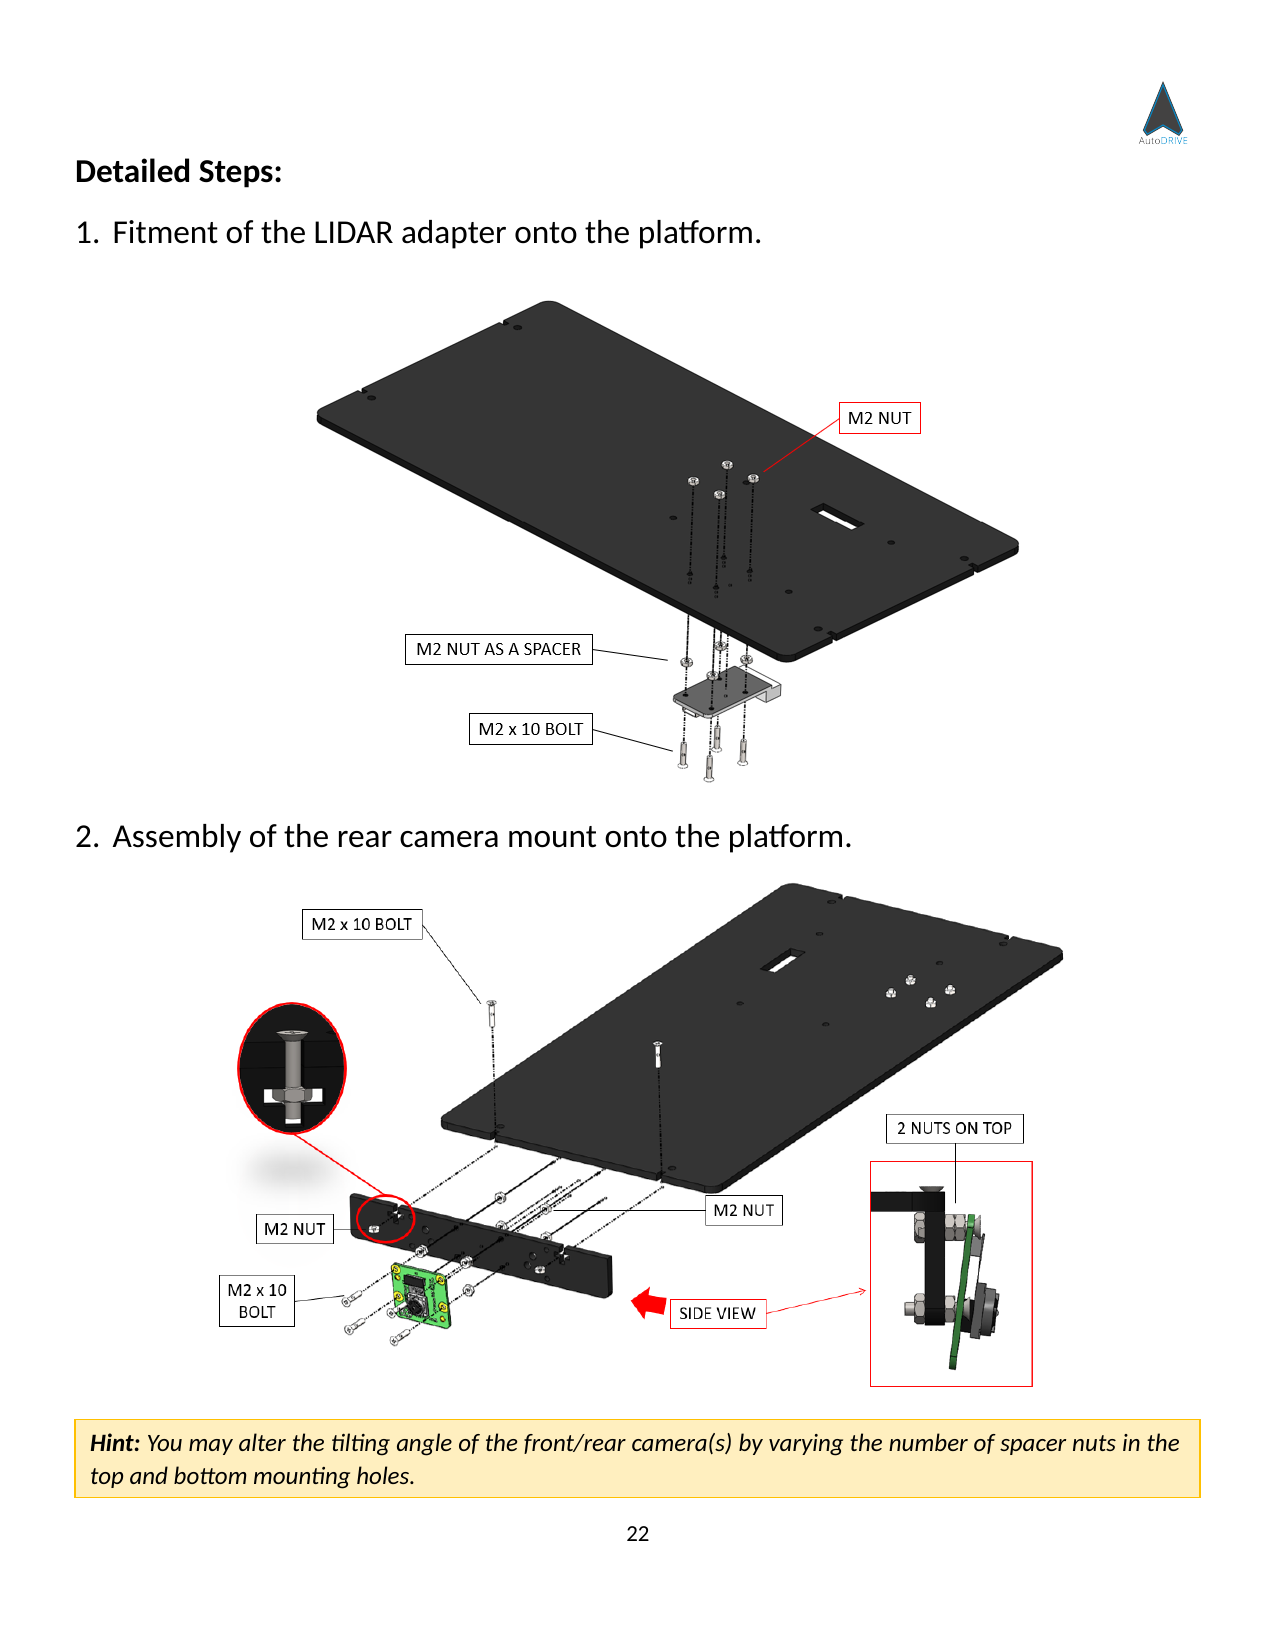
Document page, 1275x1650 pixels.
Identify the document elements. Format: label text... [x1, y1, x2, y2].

list Fitment of the LIDAR adapter onto the platform. [75, 211, 1200, 251]
picture [1125, 75, 1200, 150]
picture [234, 271, 1041, 797]
list Assembly of the rear camera mount onto the platform. [75, 815, 1200, 856]
text Detailed Steps: [75, 150, 1200, 191]
picture [193, 875, 1082, 1401]
